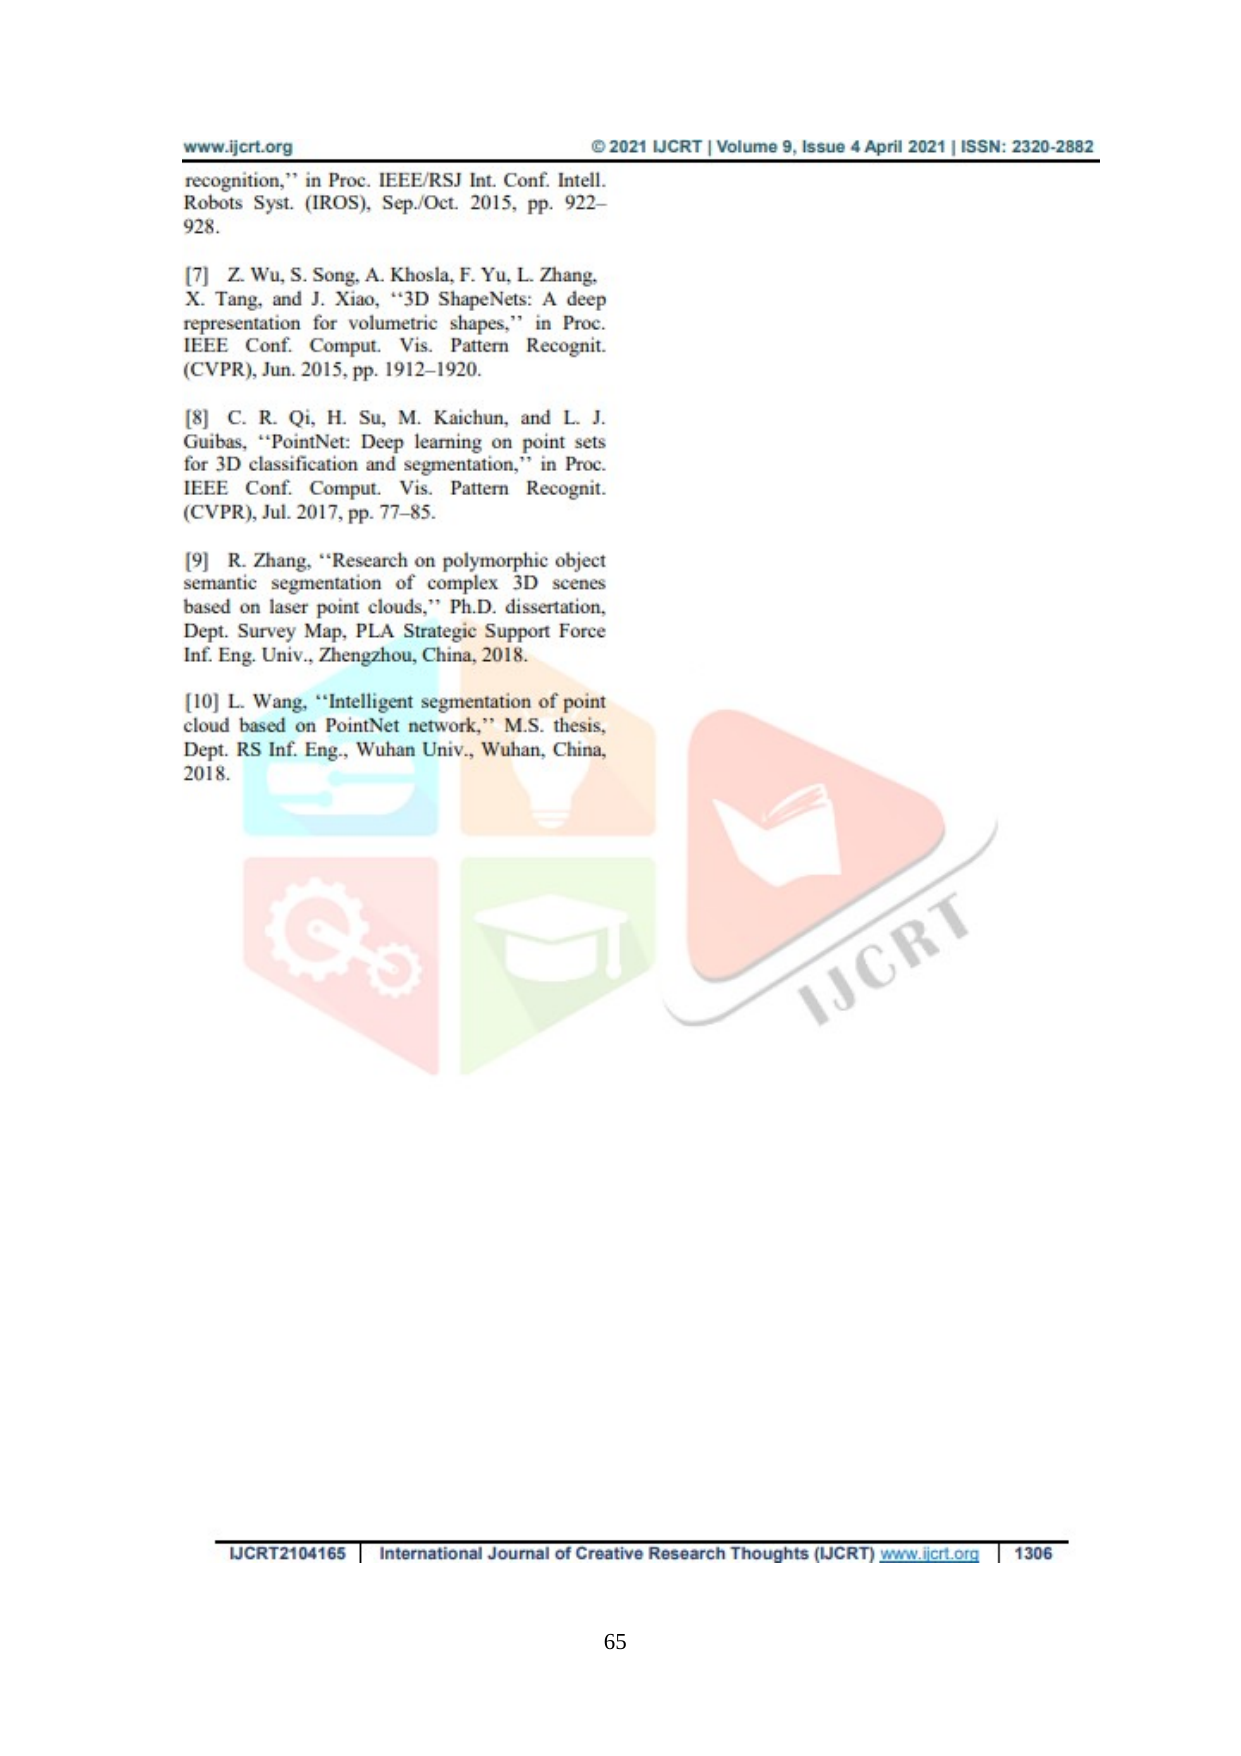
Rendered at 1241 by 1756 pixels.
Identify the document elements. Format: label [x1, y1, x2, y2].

picture [182, 139, 1100, 1563]
